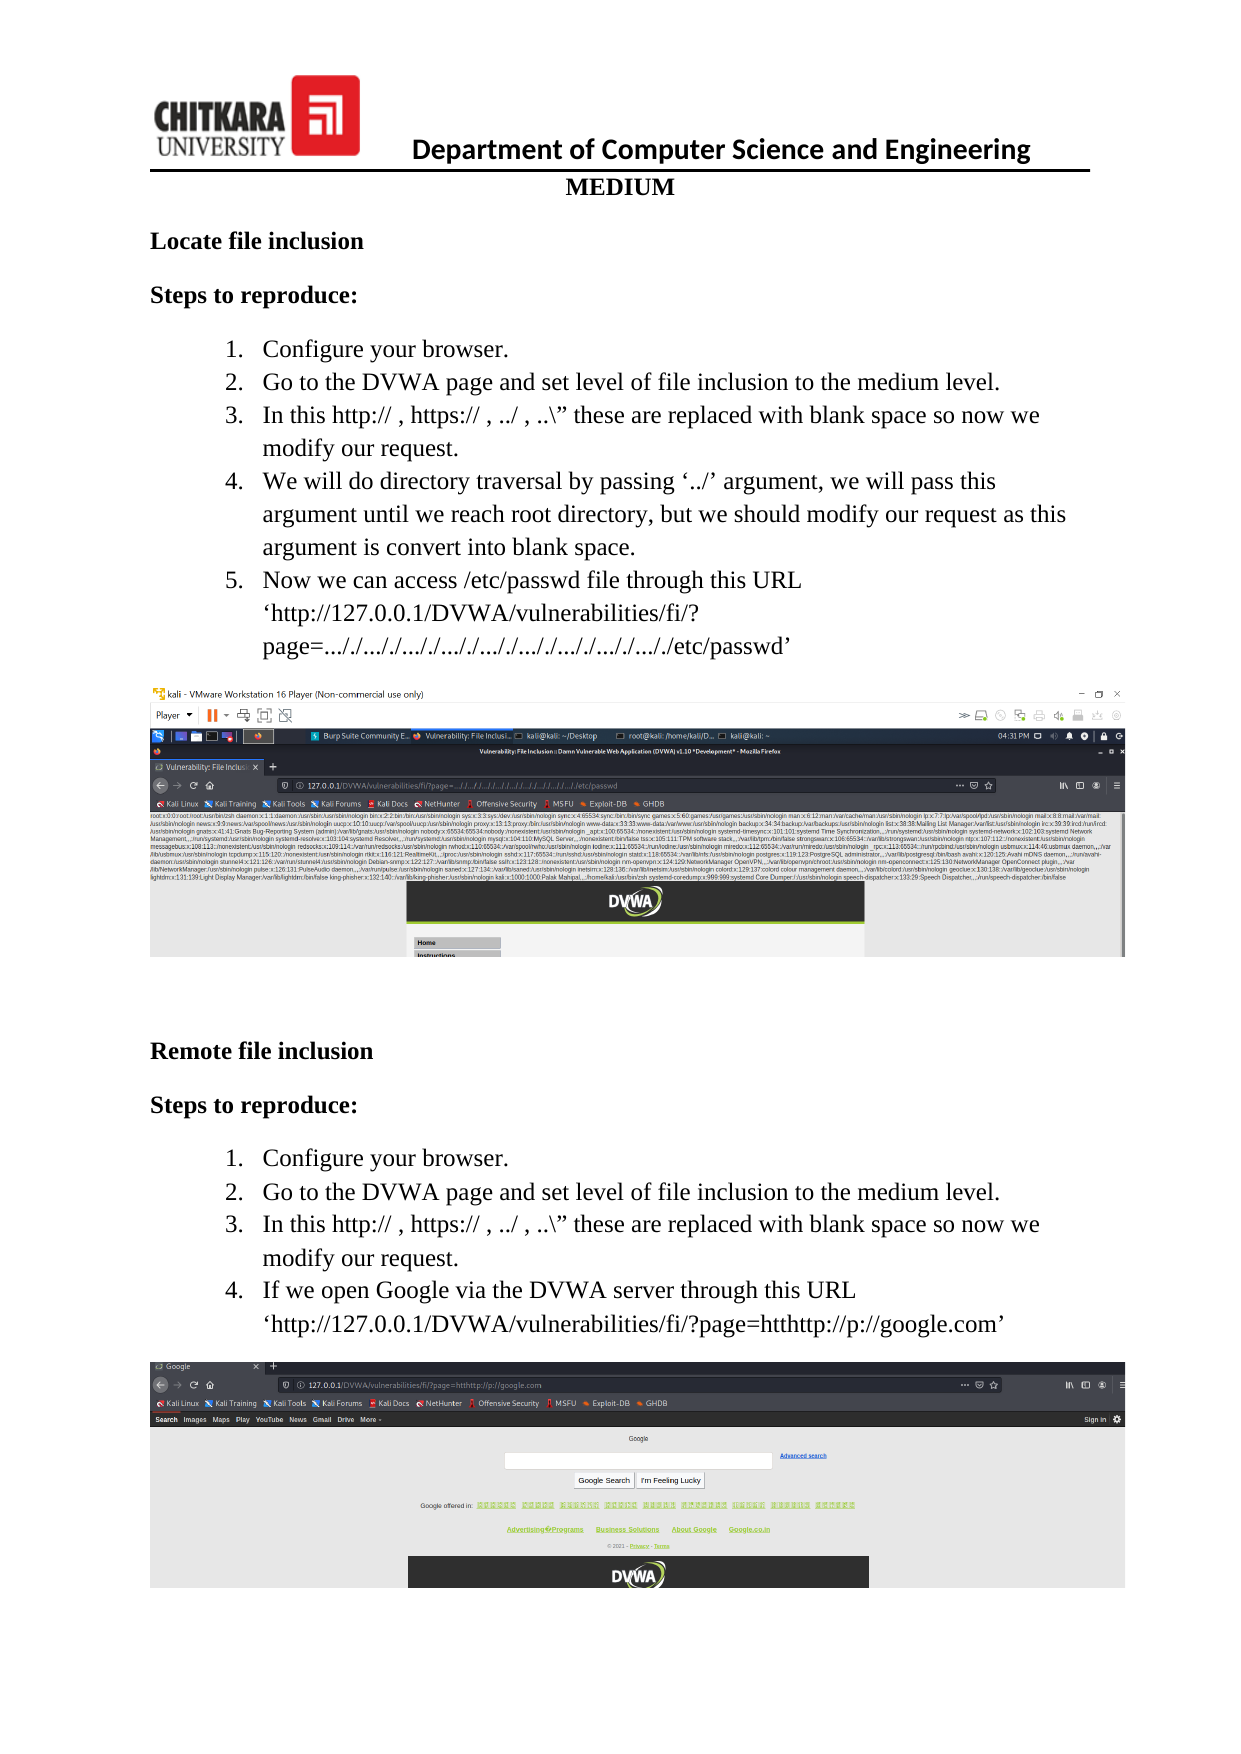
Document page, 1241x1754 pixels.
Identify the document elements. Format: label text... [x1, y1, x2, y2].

text Steps to reproduce: [150, 280, 1090, 309]
list Now we can access /etc/passwd file through this URL ‘http://127.0.0.1/DVWA/vulnerabilities/fi/?page=..././..././..././..././..././..././..././..././..././etc/passwd’ [225, 565, 1090, 660]
list If we open Google via the DVWA server through this URL ‘http://127.0.0.1/DVWA/vulnerabilities/fi/?page=htthttp://p://google.com’ [225, 1276, 1090, 1337]
list Go to the DVWA page and set level of file inclusion to the medium level. [225, 367, 1090, 396]
text Locate file inclusion [150, 226, 1090, 255]
list In this http:// , https:// , ../ , ..\” these are replaced with blank space so now we modify our request. [225, 400, 1090, 462]
picture [150, 685, 1125, 957]
list We will do directory traversal by passing ‘../’ argument, we will pass this argument until we reach root directory, but we should modify our request as this argument is convert into blank space. [225, 466, 1090, 561]
text Remote file inclusion [150, 1036, 1090, 1064]
text Steps to reproduce: [150, 1090, 1090, 1118]
list Go to the DVWA page and set level of file inclusion to the medium level. [225, 1177, 1090, 1205]
picture [150, 1362, 1125, 1588]
text MEDIUM [150, 172, 1090, 201]
list In this http:// , https:// , ../ , ..\” these are replaced with blank space so now we modify our request. [225, 1209, 1090, 1271]
list Configure your browser. [225, 1143, 1090, 1172]
list Configure your browser. [225, 334, 1090, 363]
